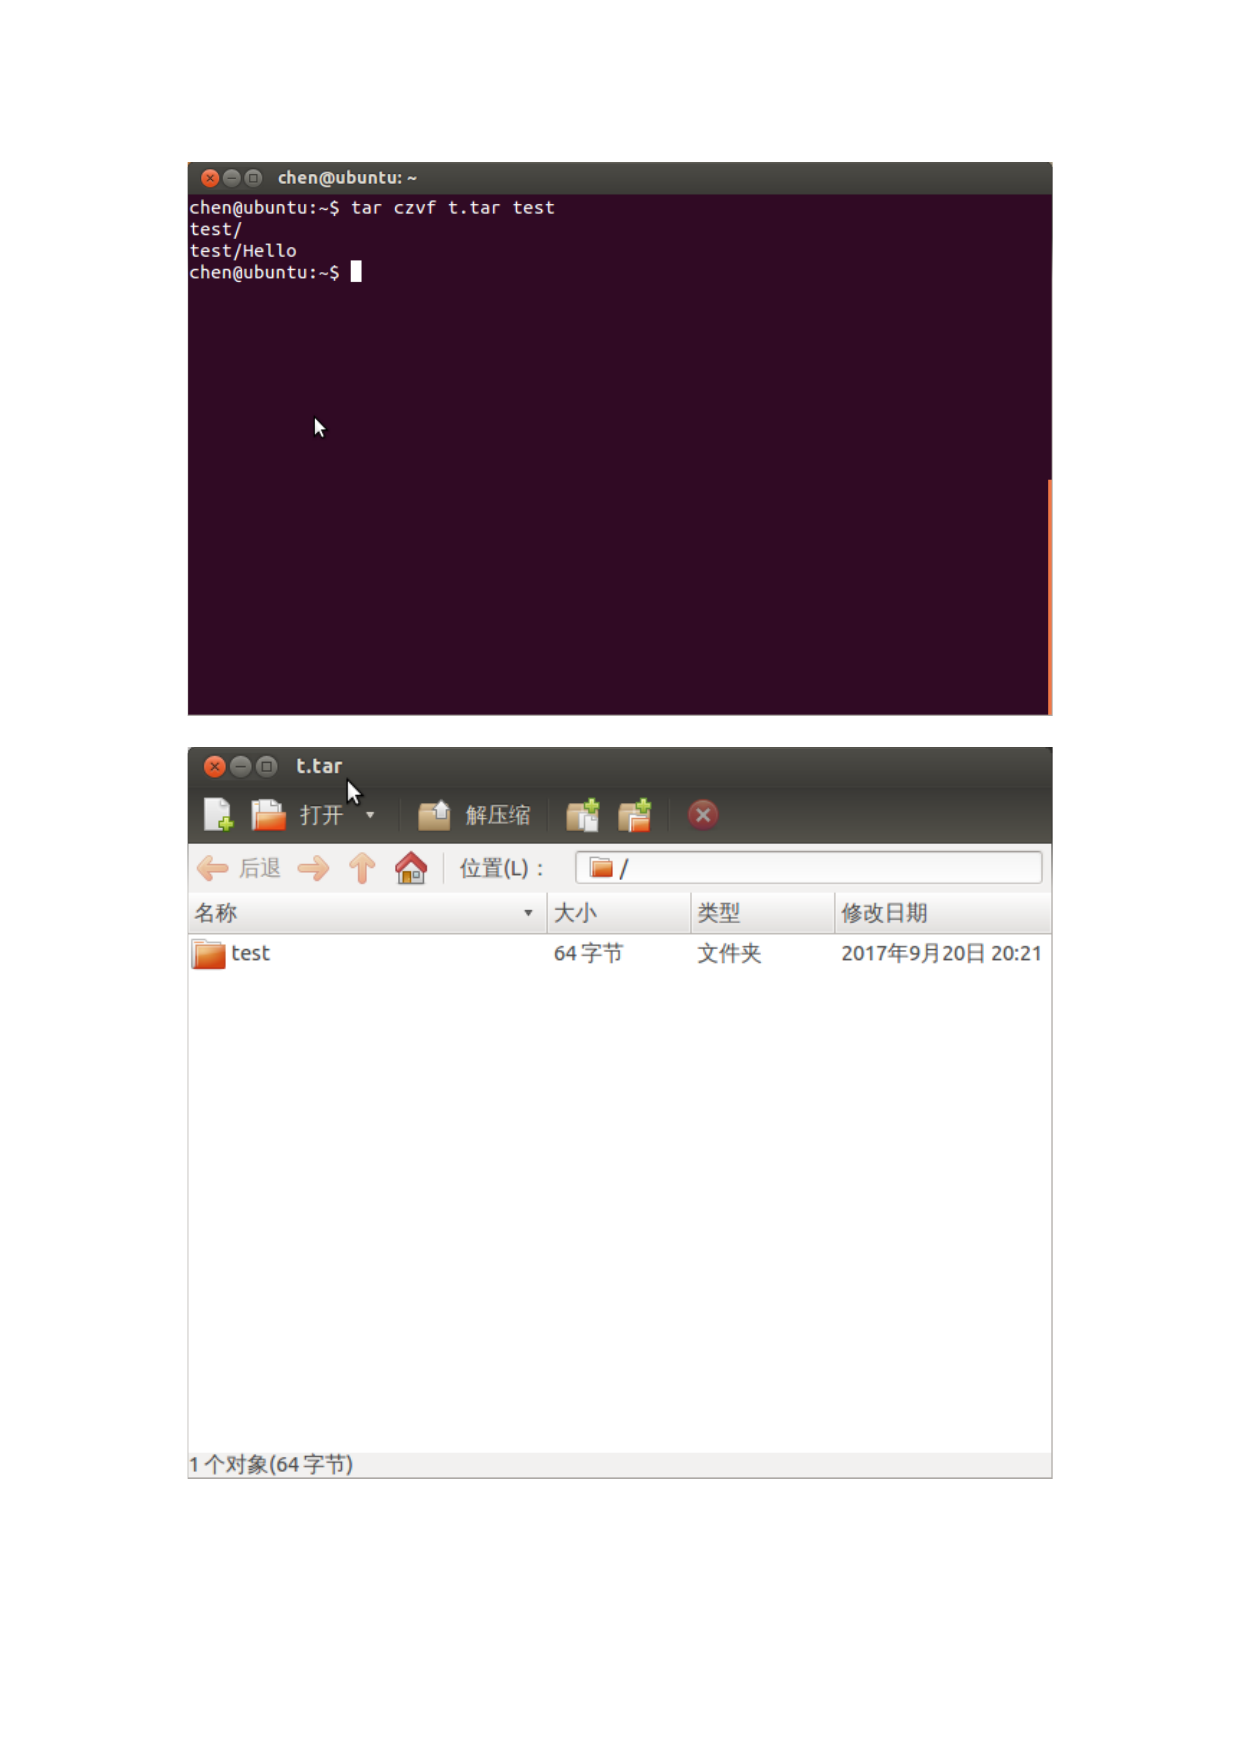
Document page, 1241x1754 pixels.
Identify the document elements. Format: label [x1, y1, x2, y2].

picture [187, 162, 1053, 716]
picture [187, 747, 1053, 1479]
